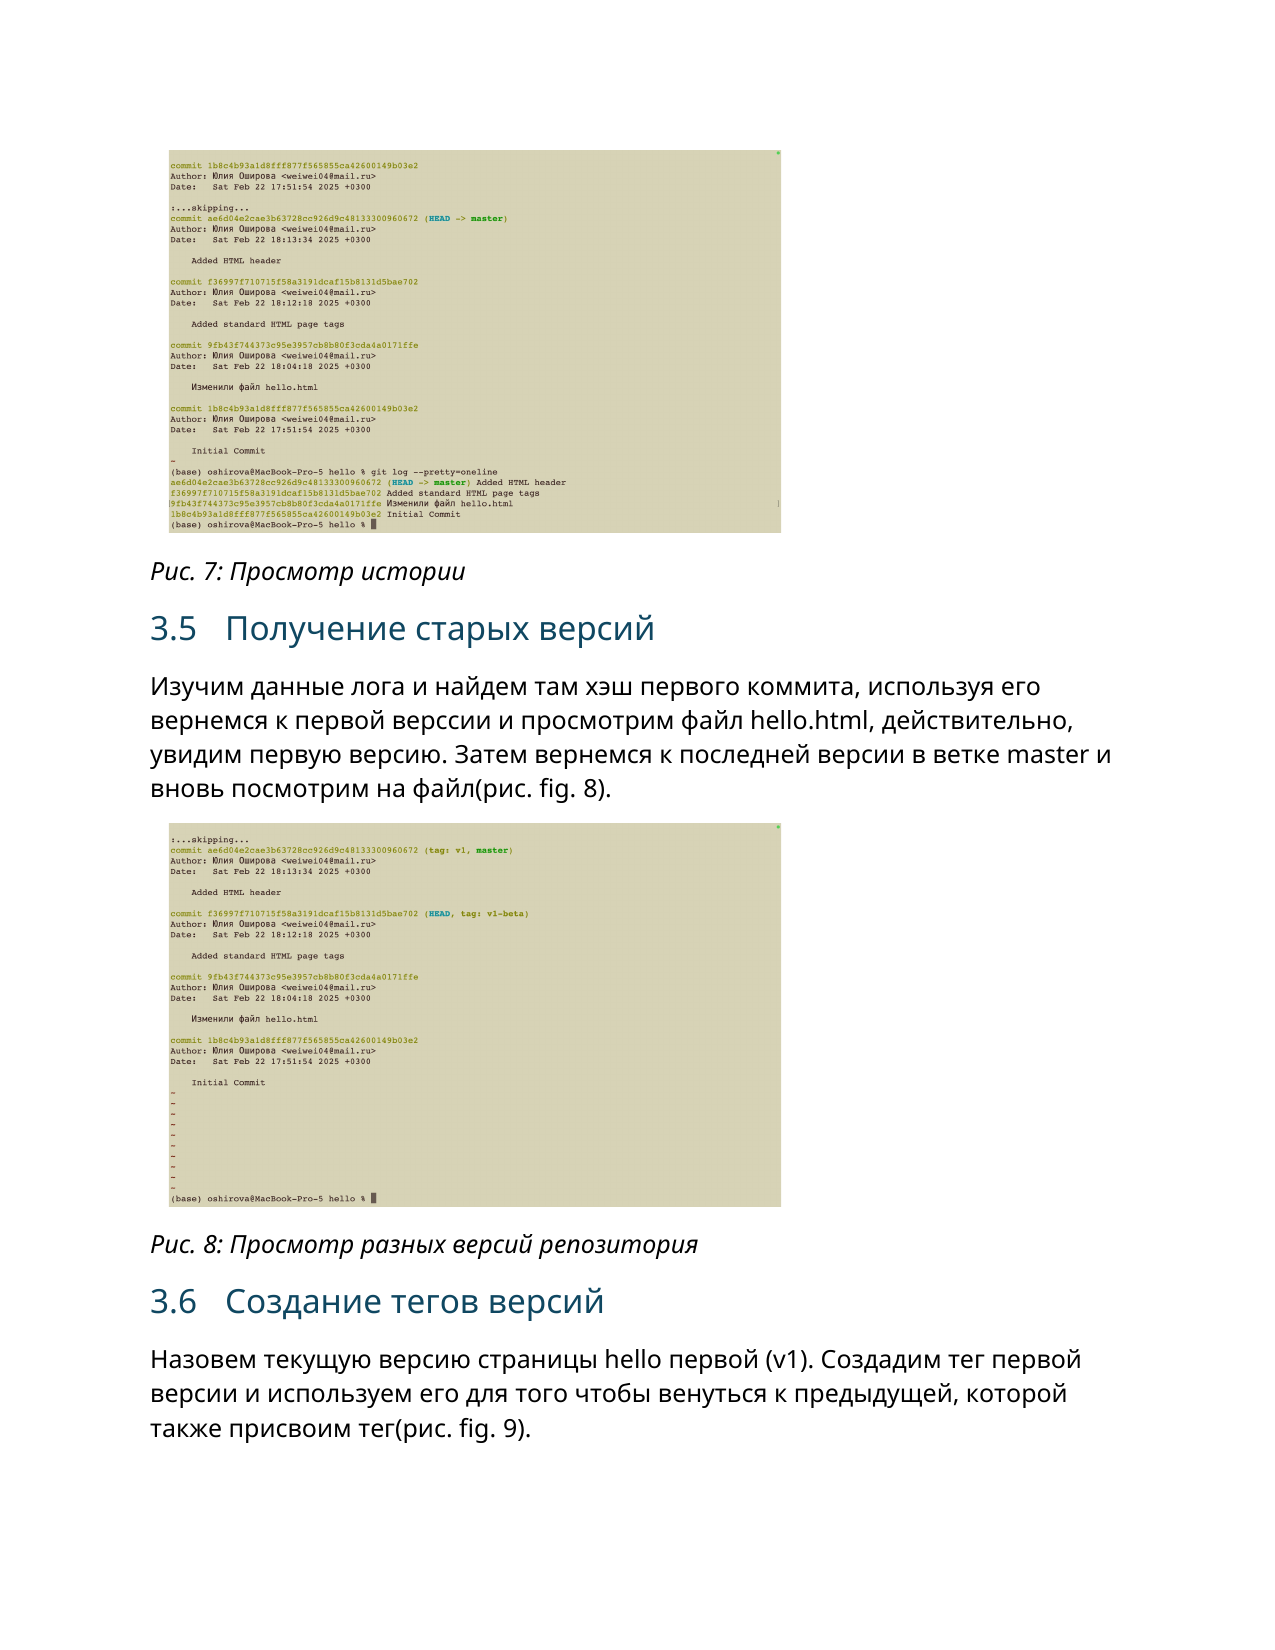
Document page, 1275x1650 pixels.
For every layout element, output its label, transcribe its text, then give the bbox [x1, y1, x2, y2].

text Изучим данные лога и найдем там хэш первого коммита, используя его вернемся к первой верссии и просмотрим файл hello.html, действительно, увидим первую версию. Затем вернемся к последней версии в ветке master и вновь посмотрим на файл(рис. fig. 8). [150, 668, 1125, 805]
picture [168, 150, 782, 533]
text Назовем текущую версию страницы hello первой (v1). Создадим тег первой версии и используем его для того чтобы венуться к предыдущей, которой также присвоим тег(рис. fig. 9). [150, 1342, 1125, 1444]
subtitle 3.5 Получение старых версий [150, 604, 1125, 650]
subtitle 3.6 Создание тегов версий [150, 1278, 1125, 1323]
picture [168, 823, 782, 1207]
text Рис. 8: Просмотр разных версий репозитория [150, 1227, 1125, 1261]
text Рис. 7: Просмотр истории [150, 554, 1125, 588]
